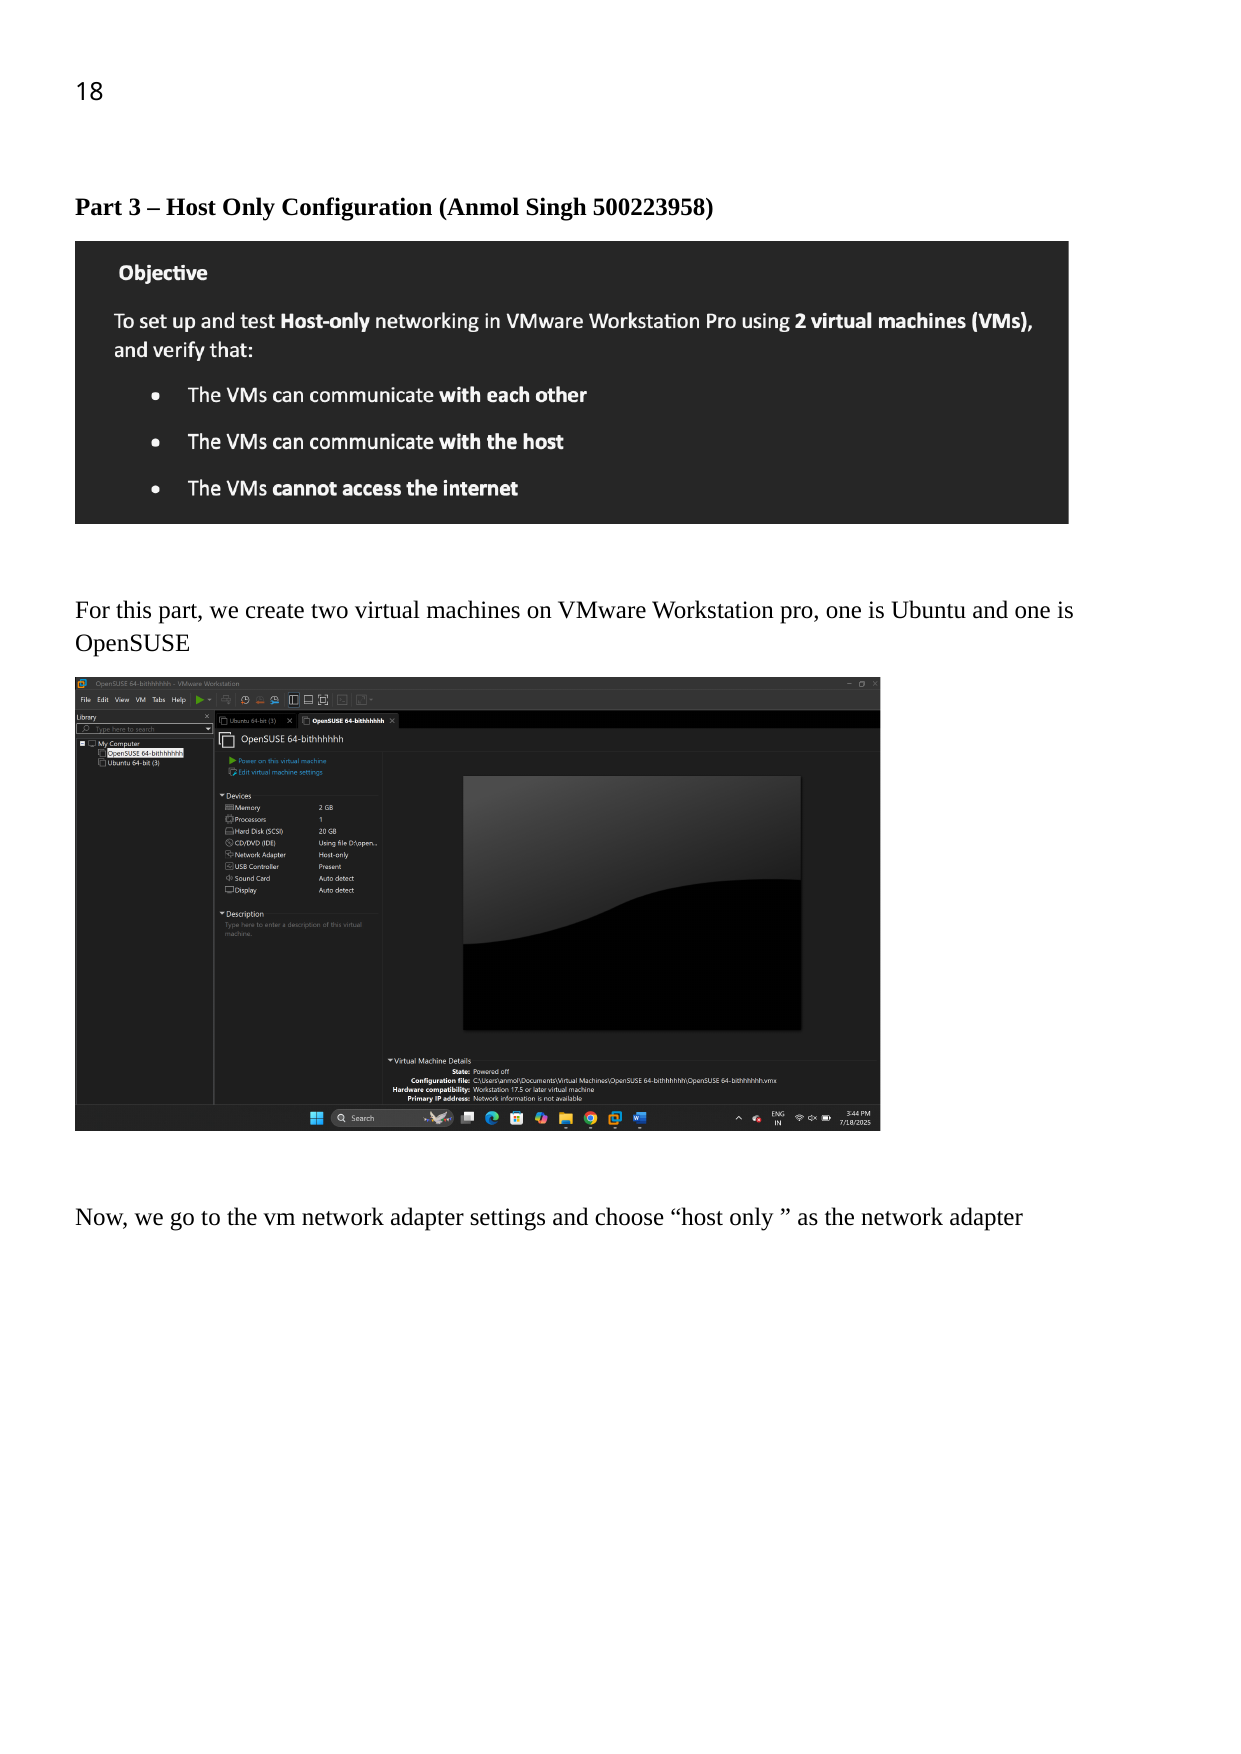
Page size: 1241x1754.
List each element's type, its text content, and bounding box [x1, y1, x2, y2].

text Part 3 – Host Only Configuration (Anmol Singh 500223958) [75, 192, 1165, 220]
picture [75, 677, 881, 1131]
text For this part, we create two virtual machines on VMware Workstation pro, one is Ubuntu and one is OpenSUSE [75, 595, 1165, 657]
text Now, we go to the vm network adapter settings and choose “host only ” as the network adapter [75, 1202, 1165, 1231]
picture [75, 241, 1069, 524]
